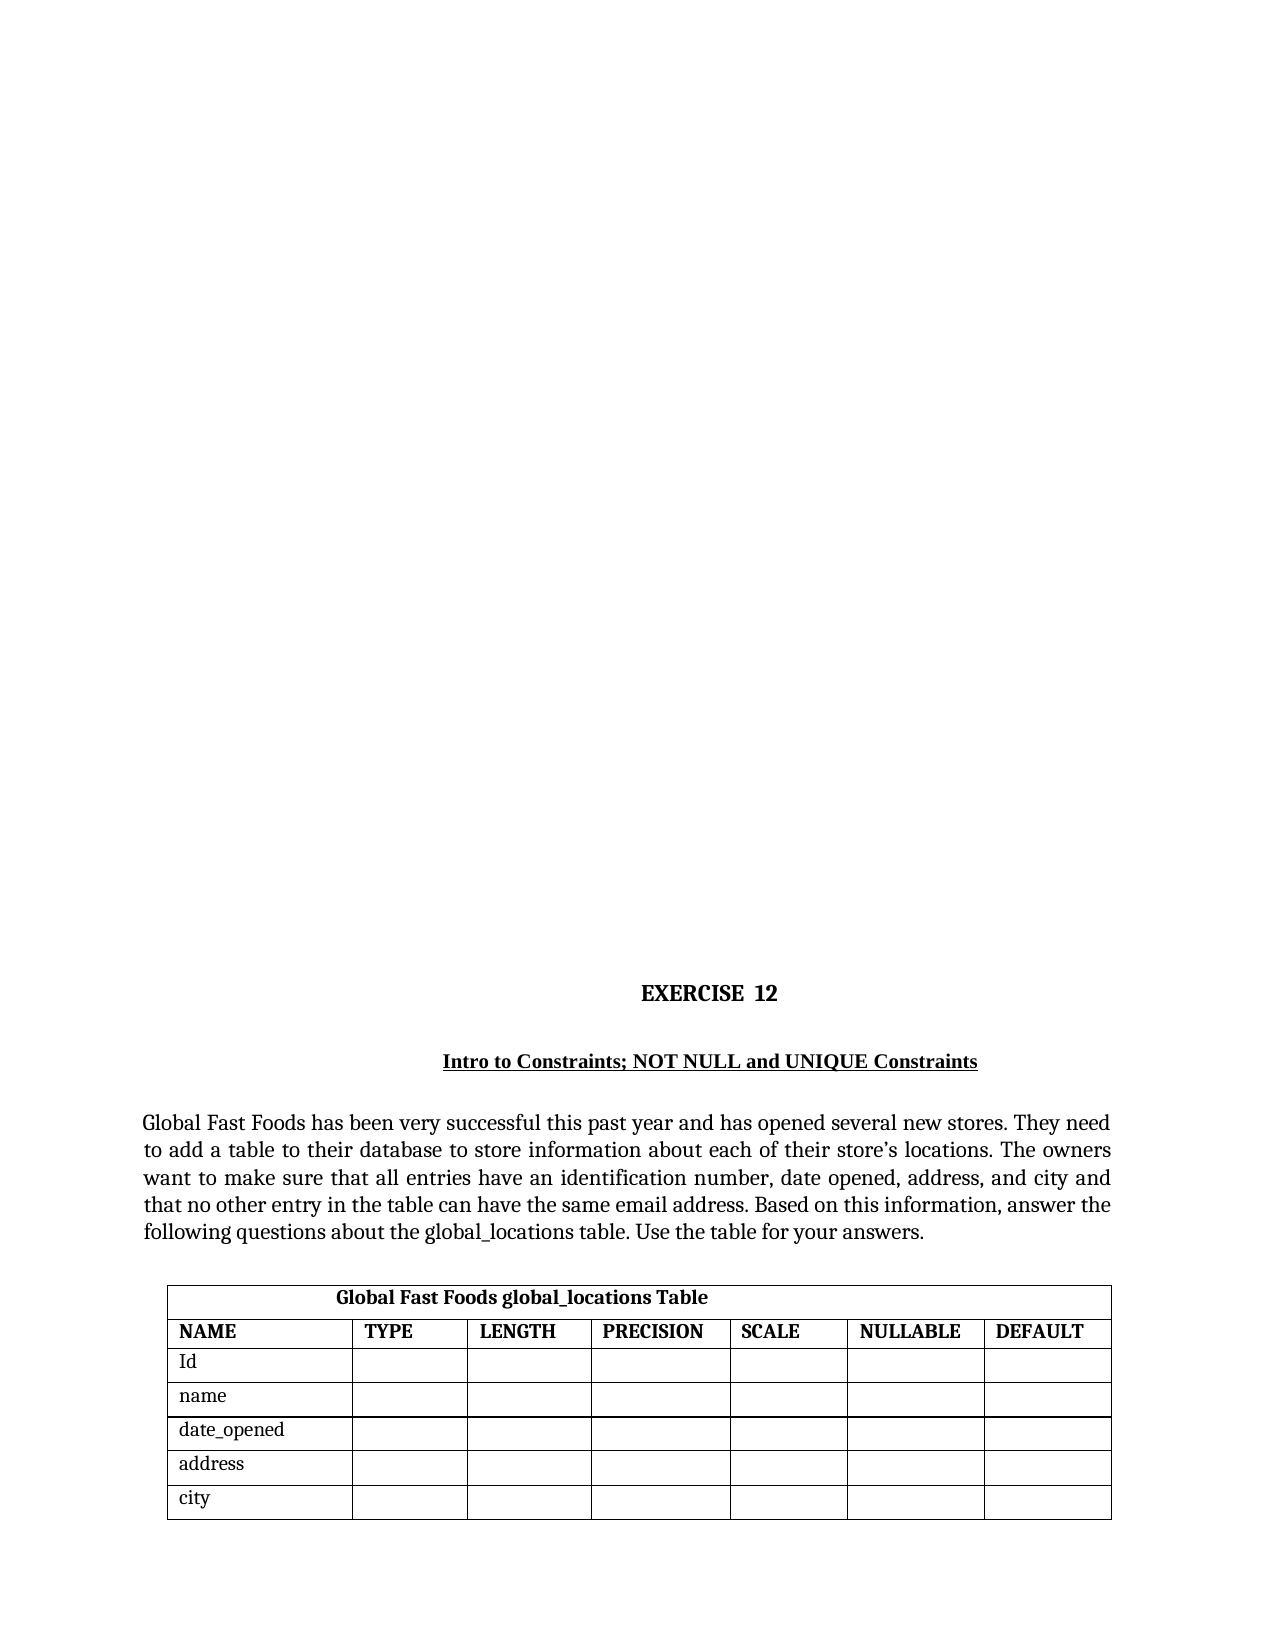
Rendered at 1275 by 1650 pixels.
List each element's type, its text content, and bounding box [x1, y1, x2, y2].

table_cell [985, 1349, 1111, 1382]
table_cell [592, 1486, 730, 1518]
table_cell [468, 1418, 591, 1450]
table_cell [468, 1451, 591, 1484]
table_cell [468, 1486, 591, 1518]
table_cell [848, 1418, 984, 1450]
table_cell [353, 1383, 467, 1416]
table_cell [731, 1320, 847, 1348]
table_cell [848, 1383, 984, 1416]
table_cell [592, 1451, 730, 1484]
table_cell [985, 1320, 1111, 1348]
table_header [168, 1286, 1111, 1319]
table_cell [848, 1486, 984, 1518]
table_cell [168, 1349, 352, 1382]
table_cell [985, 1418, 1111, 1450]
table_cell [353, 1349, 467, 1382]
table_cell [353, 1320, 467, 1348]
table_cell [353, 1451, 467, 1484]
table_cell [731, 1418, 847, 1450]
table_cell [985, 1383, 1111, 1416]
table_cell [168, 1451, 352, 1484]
text Global Fast Foods has been very successful this past year and has opened several new stores. They need to add a table to their database to store information about each of their store’s locations. The owners want to make sure that all entries have an identification number, date opened, address, and city and that no other entry in the table can have the same email address. Based on this information, answer the following questions about the global_locations table. Use the table for your answers. [142, 1109, 1114, 1246]
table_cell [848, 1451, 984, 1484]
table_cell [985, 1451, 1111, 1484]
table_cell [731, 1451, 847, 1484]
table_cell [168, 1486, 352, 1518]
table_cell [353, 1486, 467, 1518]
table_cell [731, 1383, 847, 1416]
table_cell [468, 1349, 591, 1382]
text EXERCISE 12 [143, 979, 1275, 1007]
text Intro to Constraints; NOT NULL and UNIQUE Constraints [143, 1049, 1275, 1073]
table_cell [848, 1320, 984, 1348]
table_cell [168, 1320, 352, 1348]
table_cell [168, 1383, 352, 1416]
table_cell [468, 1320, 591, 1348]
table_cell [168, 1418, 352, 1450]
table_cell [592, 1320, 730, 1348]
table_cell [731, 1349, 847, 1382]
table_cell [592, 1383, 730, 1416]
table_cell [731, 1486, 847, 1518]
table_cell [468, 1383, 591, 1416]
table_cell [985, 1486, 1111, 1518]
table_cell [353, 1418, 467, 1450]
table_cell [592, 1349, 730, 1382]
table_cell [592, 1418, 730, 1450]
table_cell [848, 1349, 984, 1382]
